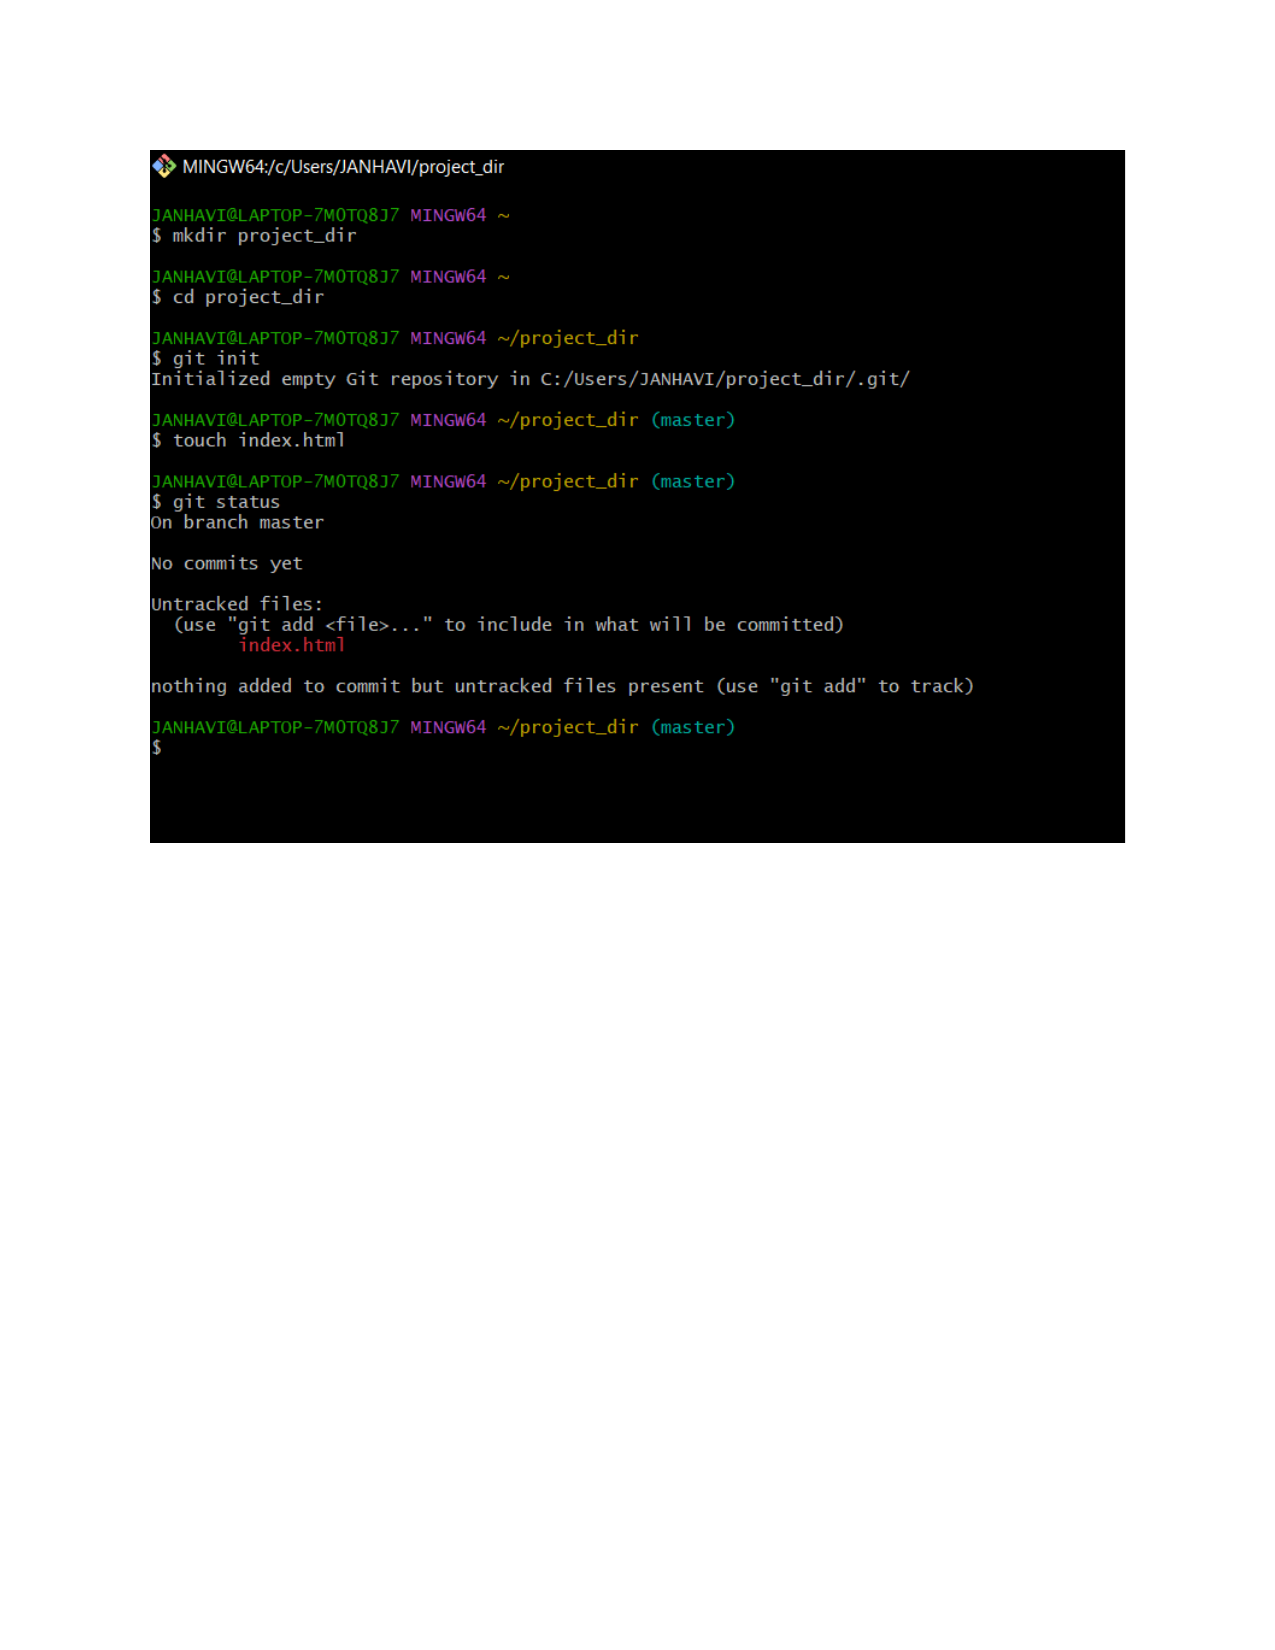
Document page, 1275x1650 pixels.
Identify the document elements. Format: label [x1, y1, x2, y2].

picture [150, 150, 1125, 843]
